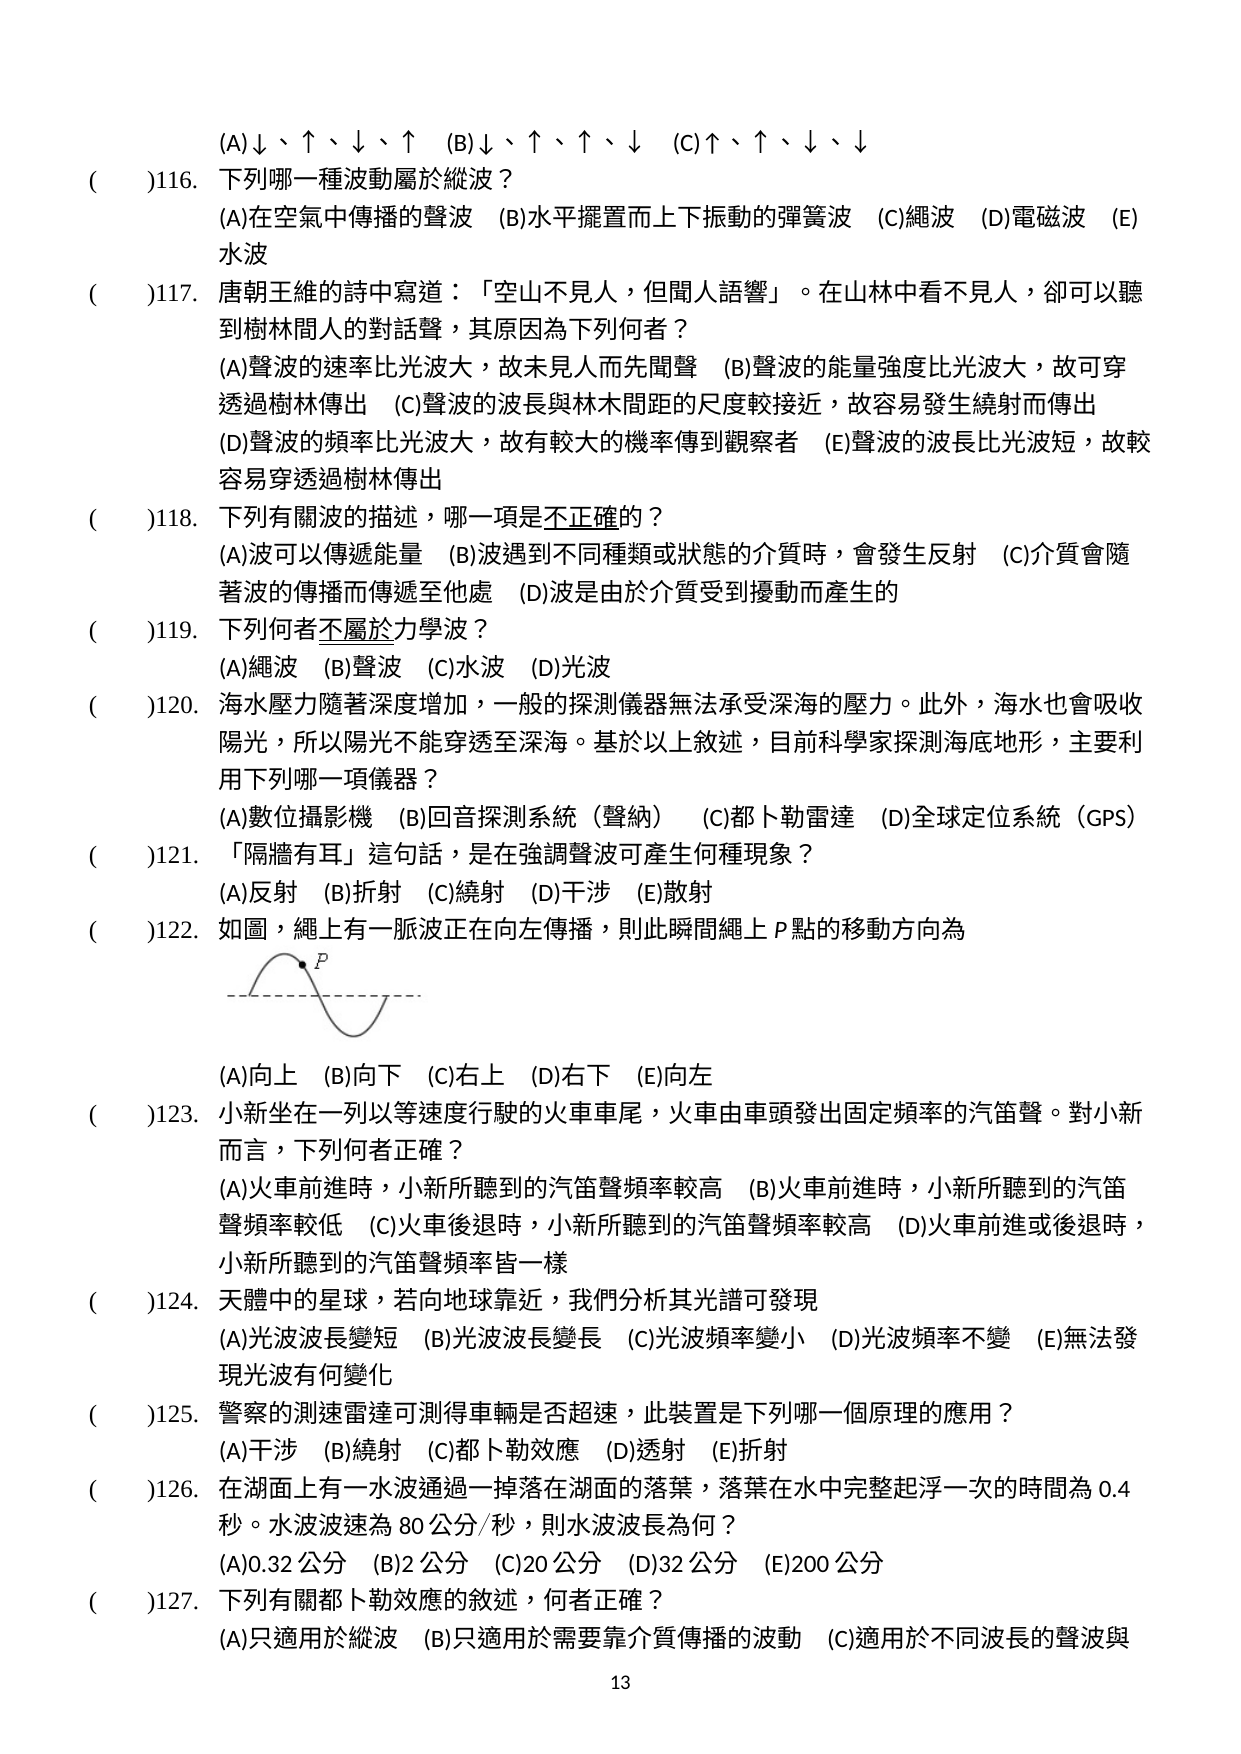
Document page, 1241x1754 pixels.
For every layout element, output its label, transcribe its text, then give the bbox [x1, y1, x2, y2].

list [88, 1579, 1152, 1654]
list 海水壓力隨著深度增加，一般的探測儀器無法承受深海的壓力。此外，海水也會吸收陽光，所以陽光不能穿透至深海。基於以上敘述，目前科學家探測海底地形，主要利用下列哪一項儀器？ (A)數位攝影機 (B)回音探測系統（聲納） (C)都卜勒雷達 (D)全球定位系統（GPS） [88, 683, 1152, 833]
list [88, 121, 1152, 158]
picture [218, 945, 429, 1047]
list 如圖，繩上有一脈波正在向左傳播，則此瞬間繩上P點的移動方向為 (A)向上 (B)向下 (C)右上 (D)右下 (E)向左 [88, 908, 1152, 1092]
list 小新坐在一列以等速度行駛的火車車尾，火車由車頭發出固定頻率的汽笛聲。對小新而言，下列何者正確？ (A)火車前進時，小新所聽到的汽笛聲頻率較高 (B)火車前進時，小新所聽到的汽笛聲頻率較低 (C)火車後退時，小新所聽到的汽笛聲頻率較高 (D)火車前進或後退時，小新所聽到的汽笛聲頻率皆一樣 [88, 1092, 1152, 1279]
list 在湖面上有一水波通過一掉落在湖面的落葉，落葉在水中完整起浮一次的時間為0.4秒。水波波速為80公分／秒，則水波波長為何？ (A)0.32公分 (B)2公分 (C)20公分 (D)32公分 (E)200公分 [88, 1467, 1152, 1579]
list 警察的測速雷達可測得車輛是否超速，此裝置是下列哪一個原理的應用？ (A)干涉 (B)繞射 (C)都卜勒效應 (D)透射 (E)折射 [88, 1392, 1152, 1467]
list 「隔牆有耳」這句話，是在強調聲波可產生何種現象？ (A)反射 (B)折射 (C)繞射 (D)干涉 (E)散射 [88, 833, 1152, 908]
list 天體中的星球，若向地球靠近，我們分析其光譜可發現 (A)光波波長變短 (B)光波波長變長 (C)光波頻率變小 (D)光波頻率不變 (E)無法發現光波有何變化 [88, 1279, 1152, 1392]
list 下列哪一種波動屬於縱波？ (A)在空氣中傳播的聲波 (B)水平擺置而上下振動的彈簧波 (C)繩波 (D)電磁波 (E)水波 [88, 158, 1152, 271]
list 下列有關波的描述，哪一項是不正確的？ (A)波可以傳遞能量 (B)波遇到不同種類或狀態的介質時，會發生反射 (C)介質會隨著波的傳播而傳遞至他處 (D)波是由於介質受到擾動而產生的 [88, 496, 1152, 608]
list 下列何者不屬於力學波？ (A)繩波 (B)聲波 (C)水波 (D)光波 [88, 608, 1152, 683]
list 唐朝王維的詩中寫道：「空山不見人，但聞人語響」。在山林中看不見人，卻可以聽到樹林間人的對話聲，其原因為下列何者？ (A)聲波的速率比光波大，故未見人而先聞聲 (B)聲波的能量強度比光波大，故可穿透過樹林傳出 (C)聲波的波長與林木間距的尺度較接近，故容易發生繞射而傳出 (D)聲波的頻率比光波大，故有較大的機率傳到觀察者 (E)聲波的波長比光波短，故較容易穿透過樹林傳出 [88, 271, 1152, 496]
